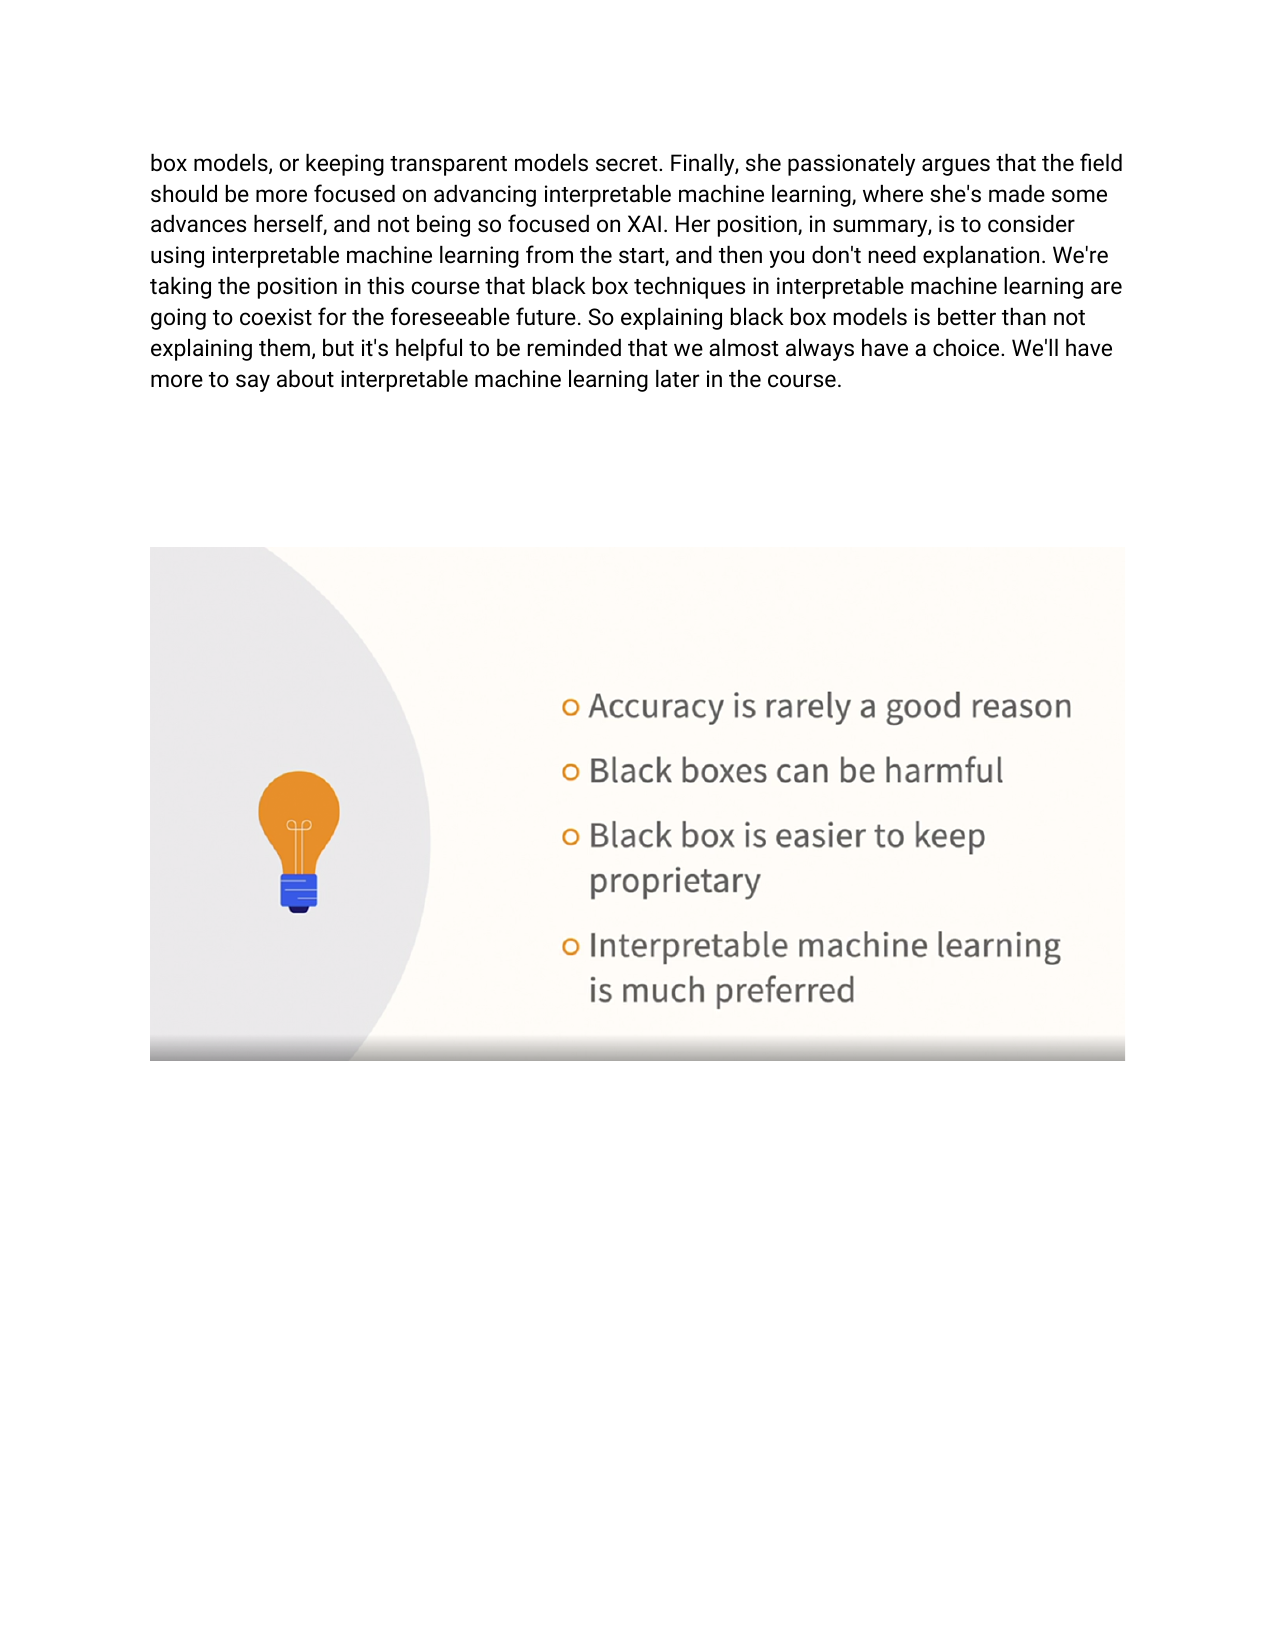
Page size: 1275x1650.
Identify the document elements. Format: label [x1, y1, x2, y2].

picture [150, 547, 1125, 1061]
text [150, 150, 1125, 393]
